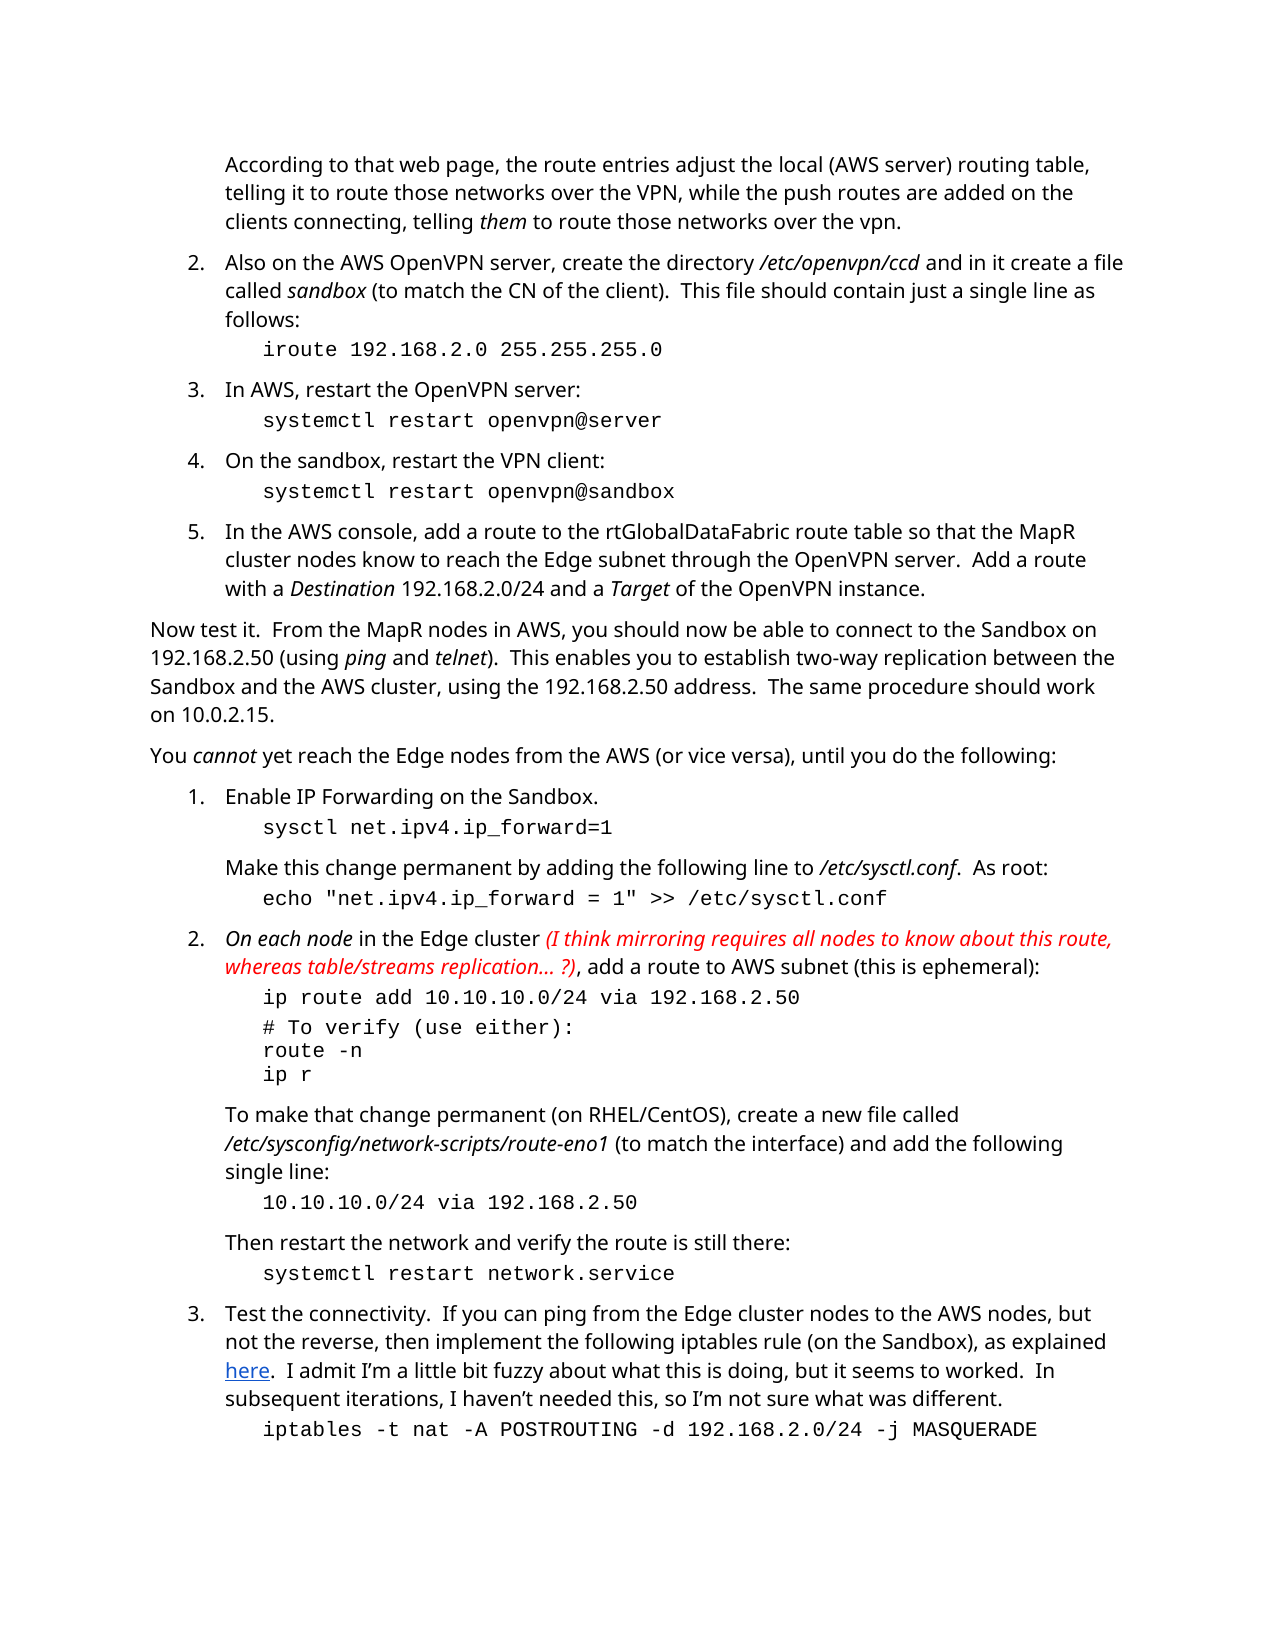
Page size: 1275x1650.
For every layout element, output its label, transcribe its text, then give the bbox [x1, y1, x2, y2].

text To make that change permanent (on RHEL/CentOS), create a new file called /etc/sysconfig/network-scripts/route-eno1 (to match the interface) and add the following single line: [225, 1100, 1125, 1186]
text sysctl net.ipv4.ip_forward=1 [262, 817, 1125, 841]
list On each node in the Edge cluster (I think mirroring requires all nodes to know about this route, whereas table/streams replication… ?), add a route to AWS subnet (this is ephemeral): [187, 924, 1125, 981]
text According to that web page, the route entries adjust the local (AWS server) routing table, telling it to route those networks over the VPN, while the push routes are added on the clients connecting, telling them to route those networks over the vpn. [225, 150, 1125, 235]
text systemctl restart openvpn@sandbox [262, 481, 1125, 505]
text ip r [262, 1064, 1125, 1088]
list Test the connectivity. If you can ping from the Edge cluster nodes to the AWS nodes, but not the reverse, then implement the following iptables rule (on the Sandbox), as explained here. I admit I’m a little bit fuzzy about what this is doing, but it seems to worked. In subsequent iterations, I haven’t needed this, so I’m not sure what was different. [187, 1299, 1125, 1413]
text Make this change permanent by adding the following line to /etc/sysctl.conf. As root: [225, 853, 1125, 881]
text iroute 192.168.2.0 255.255.255.0 [262, 339, 1125, 363]
text systemctl restart openvpn@server [262, 410, 1125, 434]
text # To verify (use either): [262, 1017, 1125, 1041]
text Then restart the network and verify the route is still there: [225, 1228, 1125, 1256]
list In AWS, restart the OpenVPN server: [187, 376, 1125, 404]
list Enable IP Forwarding on the Sandbox. [187, 782, 1125, 811]
text echo "net.ipv4.ip_forward = 1" >> /etc/sysctl.conf [262, 888, 1125, 911]
text 10.10.10.0/24 via 192.168.2.50 [262, 1192, 1125, 1216]
text ip route add 10.10.10.0/24 via 192.168.2.50 [262, 987, 1125, 1011]
list In the AWS console, add a route to the rtGlobalDataFabric route table so that the MapR cluster nodes know to reach the Edge subnet through the OpenVPN server. Add a route with a Destination 192.168.2.0/24 and a Target of the OpenVPN instance. [187, 517, 1125, 602]
text Now test it. From the MapR nodes in AWS, you should now be able to connect to the Sandbox on 192.168.2.50 (using ping and telnet). This enables you to establish two-way replication between the Sandbox and the AWS cluster, using the 192.168.2.50 address. The same procedure should work on 10.0.2.15. [150, 615, 1125, 729]
text iptables -t nat -A POSTROUTING -d 192.168.2.0/24 -j MASQUERADE [262, 1419, 1125, 1442]
list On the sandbox, restart the VPN client: [187, 446, 1125, 475]
text systemctl restart network.service [262, 1263, 1125, 1286]
text route -n [262, 1041, 1125, 1064]
list Also on the AWS OpenVPN server, create the directory /etc/openvpn/ccd and in it create a file called sandbox (to match the CN of the client). This file should contain just a single line as follows: [187, 248, 1125, 333]
text You cannot yet reach the Edge nodes from the AWS (or vice versa), until you do the following: [150, 741, 1125, 770]
